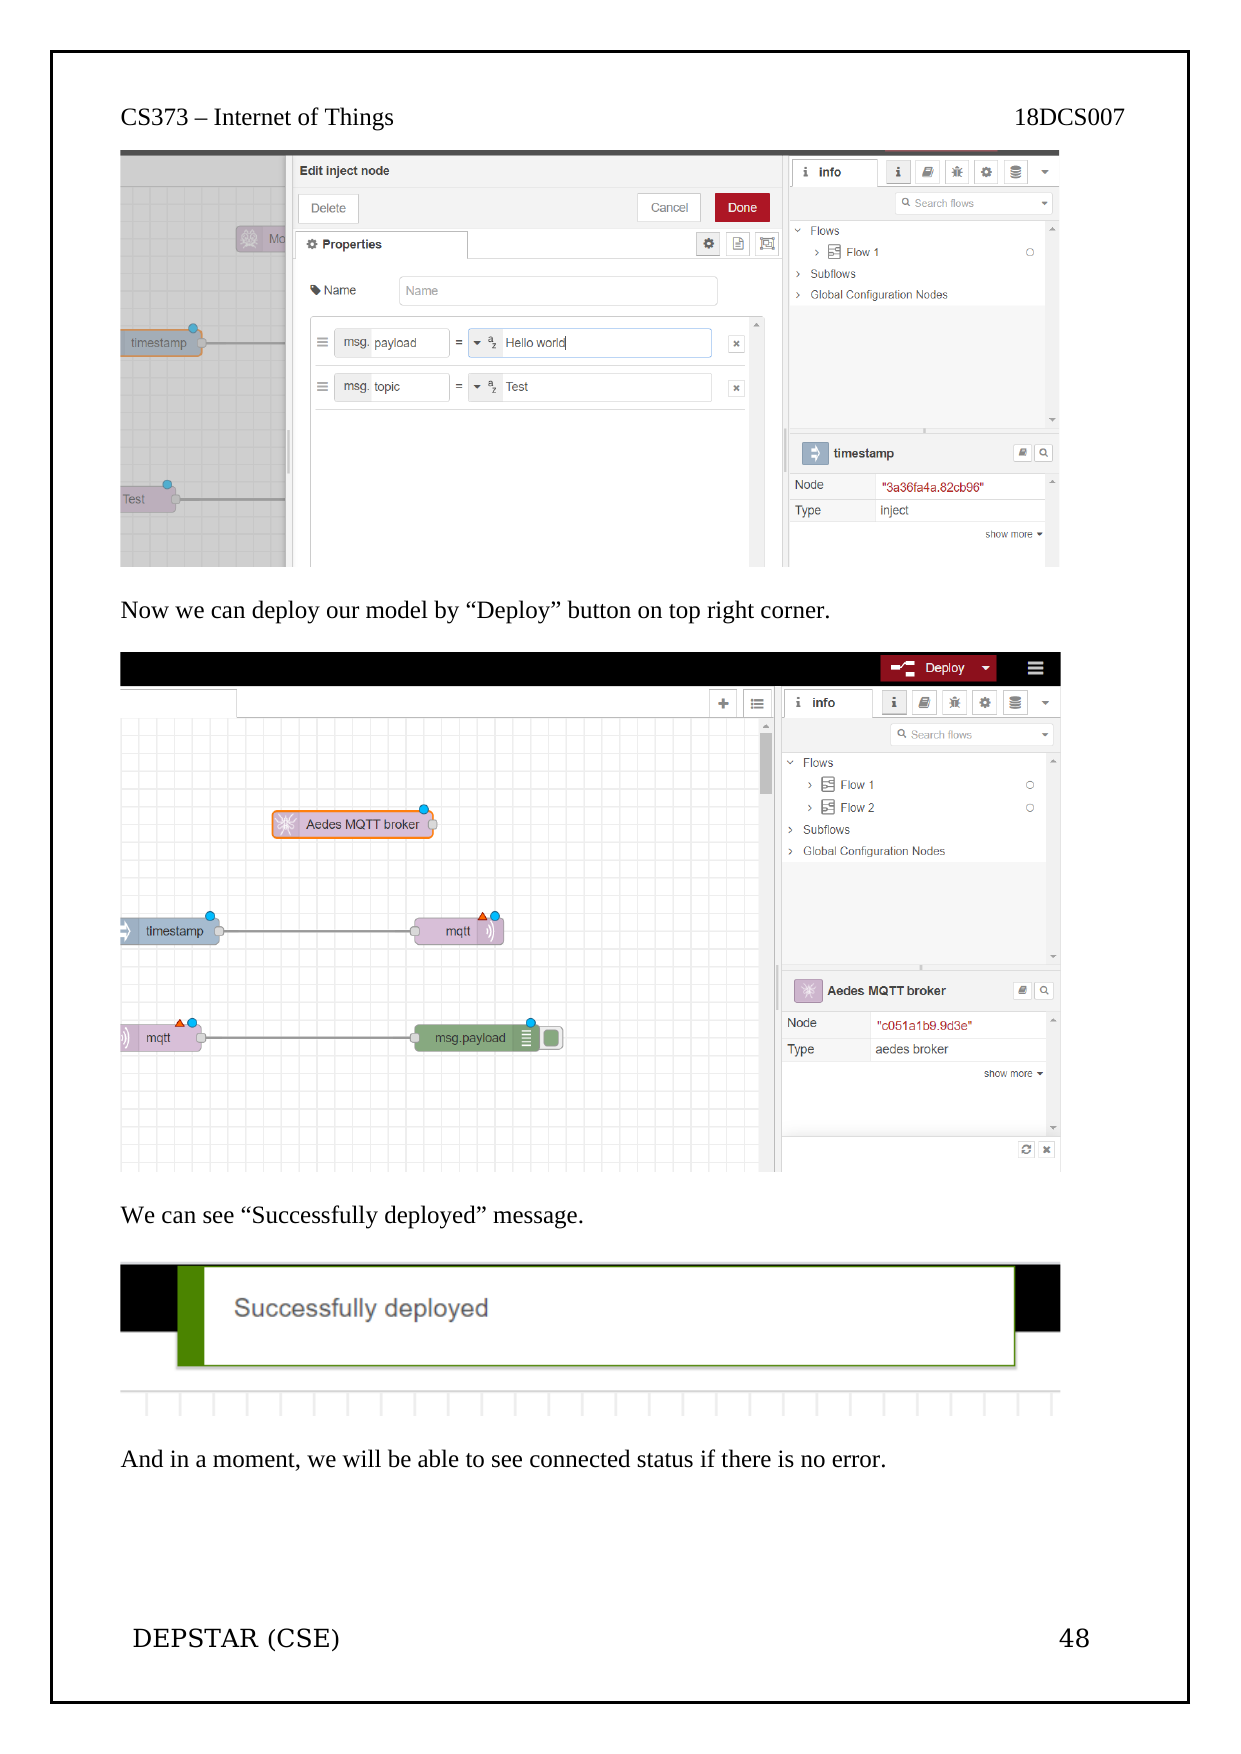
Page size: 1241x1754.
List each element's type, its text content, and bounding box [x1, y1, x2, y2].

picture [120, 150, 1060, 567]
text And in a moment, we will be able to see connected status if there is no error. [120, 1444, 1090, 1473]
picture [120, 1258, 1061, 1416]
text We can see “Successfully deployed” message. [120, 1201, 1090, 1229]
picture [120, 652, 1061, 1172]
text Now we can deploy our model by “Deploy” button on top right corner. [120, 595, 1090, 624]
